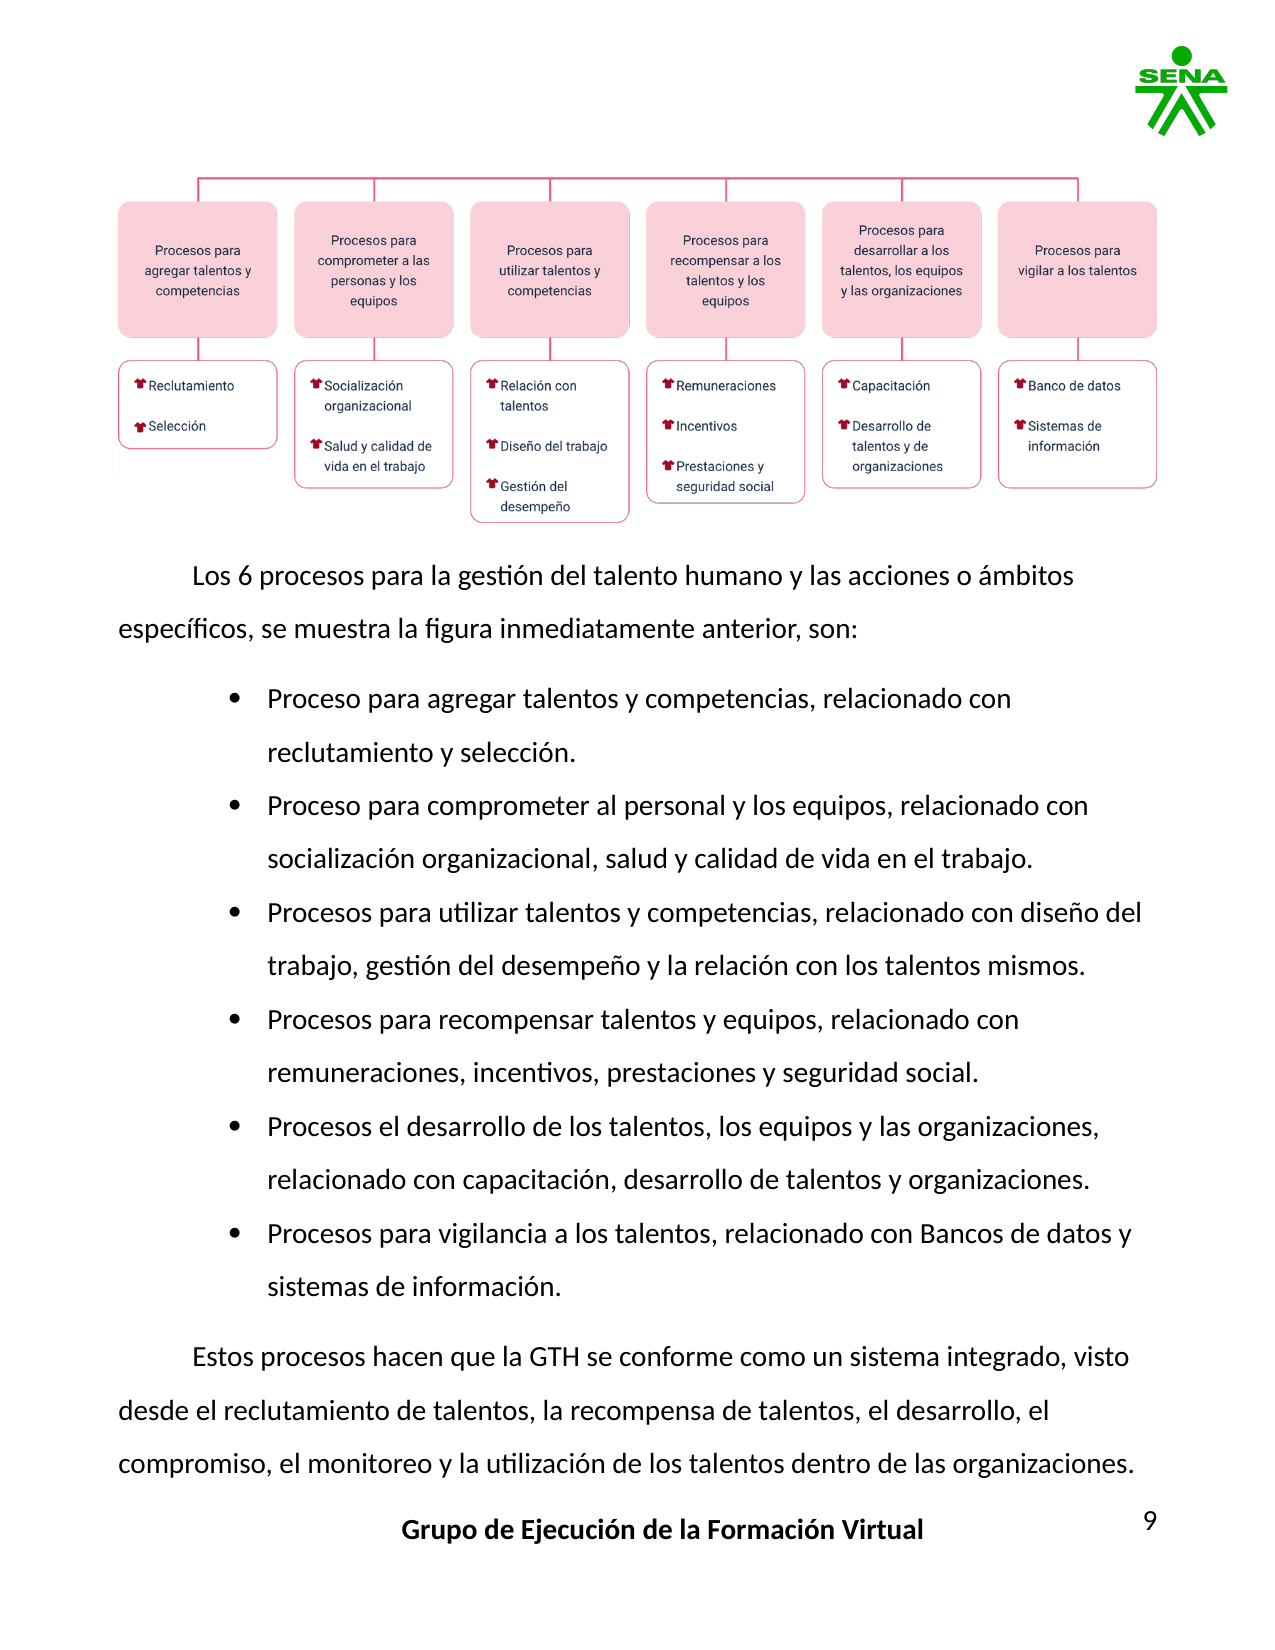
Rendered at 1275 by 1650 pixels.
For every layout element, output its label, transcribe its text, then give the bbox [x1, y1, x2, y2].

text Estos procesos hacen que la GTH se conforme como un sistema integrado, visto desde el reclutamiento de talentos, la recompensa de talentos, el desarrollo, el compromiso, el monitoreo y la utilización de los talentos dentro de las organizaciones. [118, 1338, 1157, 1481]
picture [118, 177, 1157, 523]
list Procesos para utilizar talentos y competencias, relacionado con diseño del trabajo, gestión del desempeño y la relación con los talentos mismos. [229, 894, 1157, 983]
list Proceso para comprometer al personal y los equipos, relacionado con socialización organizacional, salud y calidad de vida en el trabajo. [229, 787, 1157, 876]
list Procesos para vigilancia a los talentos, relacionado con Bancos de datos y sistemas de información. [229, 1215, 1157, 1304]
list Procesos para recompensar talentos y equipos, relacionado con remuneraciones, incentivos, prestaciones y seguridad social. [229, 1001, 1157, 1090]
list Proceso para agregar talentos y competencias, relacionado con reclutamiento y selección. [229, 680, 1157, 769]
list Procesos el desarrollo de los talentos, los equipos y las organizaciones, relacionado con capacitación, desarrollo de talentos y organizaciones. [229, 1108, 1157, 1197]
picture [1135, 46, 1228, 136]
text Los 6 procesos para la gestión del talento humano y las acciones o ámbitos específicos, se muestra la figura inmediatamente anterior, son: [118, 557, 1157, 646]
